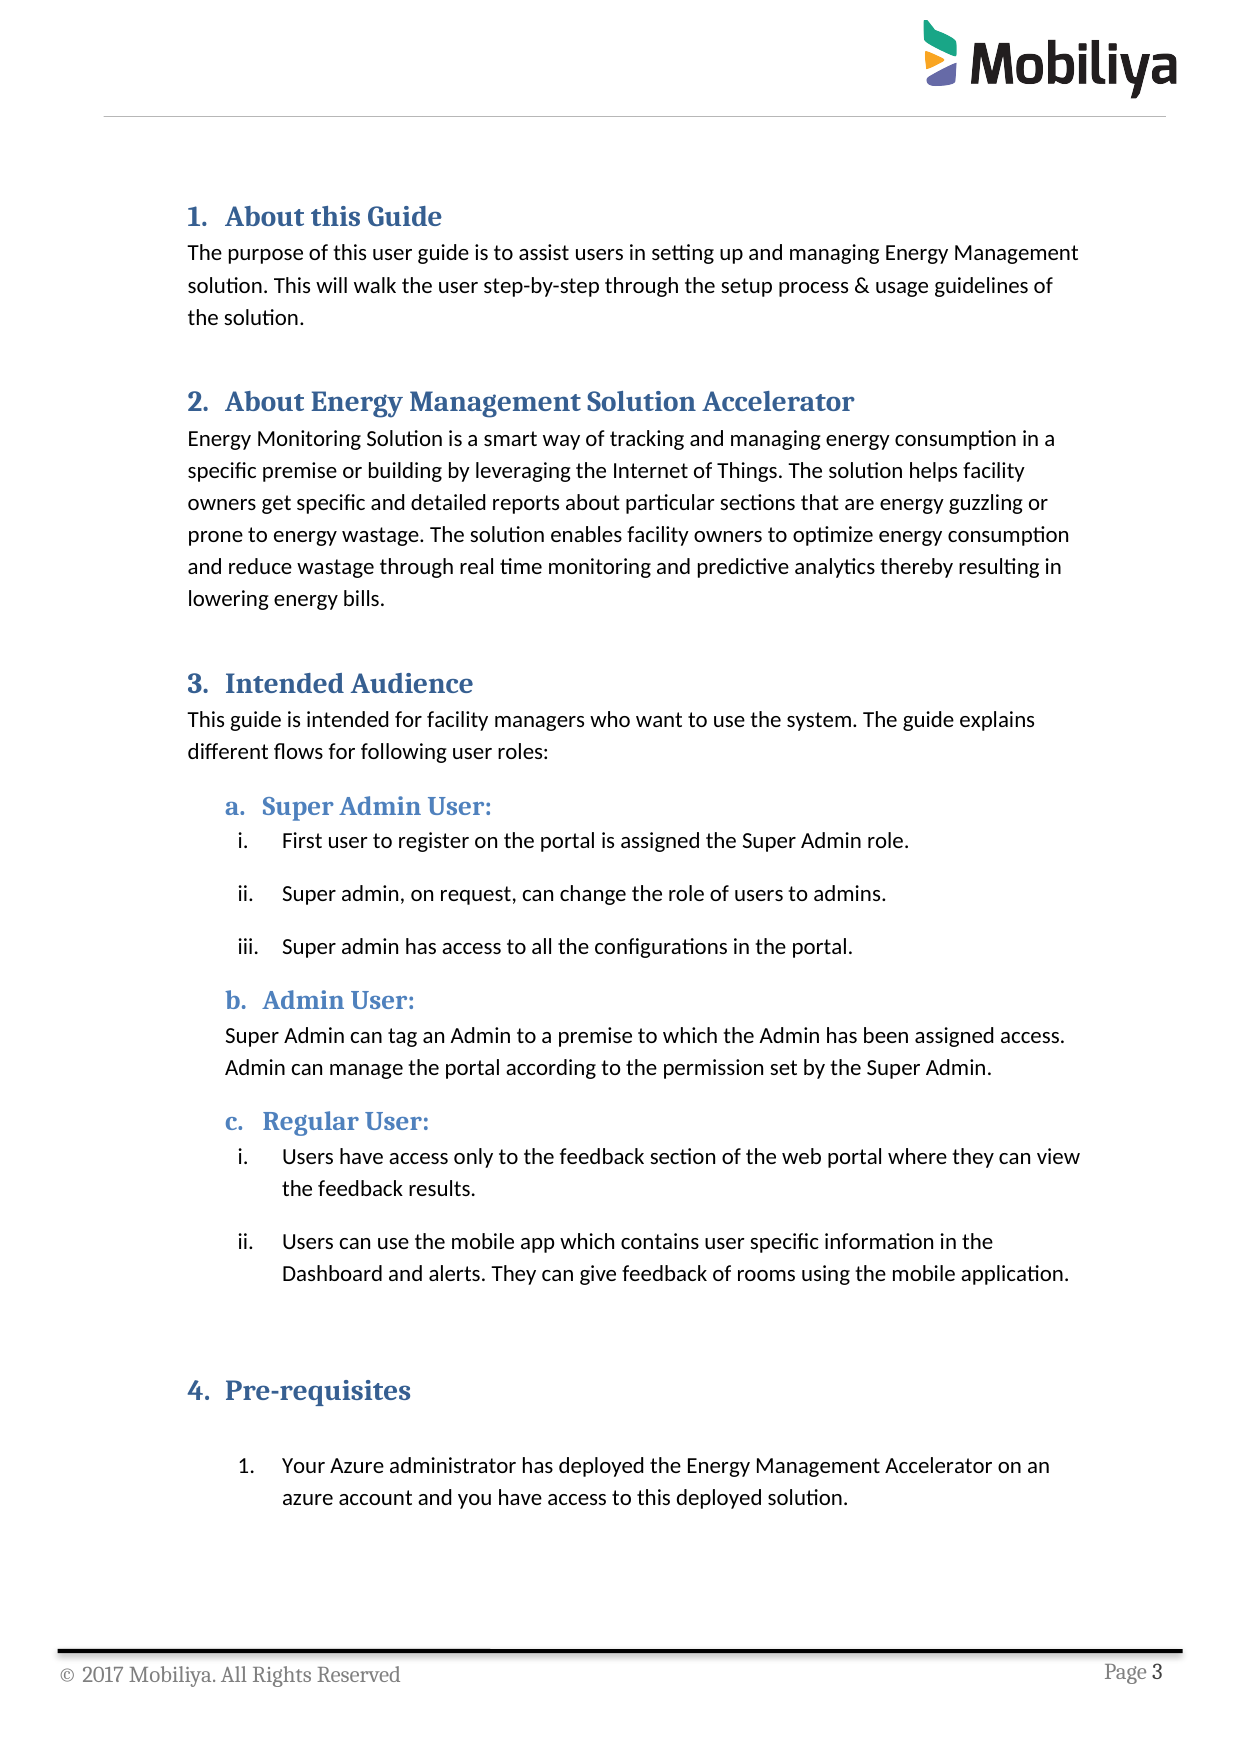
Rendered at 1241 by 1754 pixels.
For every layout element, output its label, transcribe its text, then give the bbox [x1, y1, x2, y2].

picture [103, 113, 1165, 117]
list Users have access only to the feedback section of the web portal where they can view the feedback results. [237, 1142, 1090, 1202]
list First user to register on the portal is assigned the Super Admin role. [237, 826, 1090, 854]
text Super Admin can tag an Admin to a premise to which the Admin has been assigned access. Admin can manage the portal according to the permission set by the Super Admin. [225, 1021, 1090, 1081]
list Super admin, on request, can change the role of users to admins. [237, 879, 1090, 907]
subtitle Super Admin User: [225, 791, 1090, 822]
list Users can use the mobile app which contains user specific information in the Dashboard and alerts. They can give feedback of rooms using the mobile application. [237, 1227, 1090, 1319]
picture [923, 20, 1177, 99]
text The purpose of this user guide is to assist users in setting up and managing Energy Management solution. This will walk the user step-by-step through the setup process & usage guidelines of the solution. [187, 238, 1090, 331]
text Energy Monitoring Solution is a smart way of tracking and managing energy consumption in a specific premise or building by leveraging the Internet of Things. The solution helps facility owners get specific and detailed reports about particular sections that are energy guzzling or prone to energy wastage. The solution enables facility owners to optimize energy consumption and reduce wastage through real time monitoring and predictive analytics thereby resulting in lowering energy bills. [187, 424, 1090, 613]
subtitle About this Guide [187, 200, 1090, 233]
list Super admin has access to all the configurations in the portal. [237, 932, 1090, 960]
list Your Azure administrator has deployed the Energy Management Accelerator on an azure account and you have access to this deployed solution. [237, 1451, 1090, 1511]
text This guide is intended for facility managers who want to use the system. The guide explains different flows for following user roles: [187, 705, 1090, 766]
subtitle Regular User: [225, 1106, 1090, 1137]
subtitle Admin User: [225, 985, 1090, 1016]
subtitle Intended Audience [187, 667, 1090, 700]
subtitle Pre-requisites [187, 1374, 1090, 1446]
subtitle About Energy Management Solution Accelerator [187, 385, 1090, 419]
